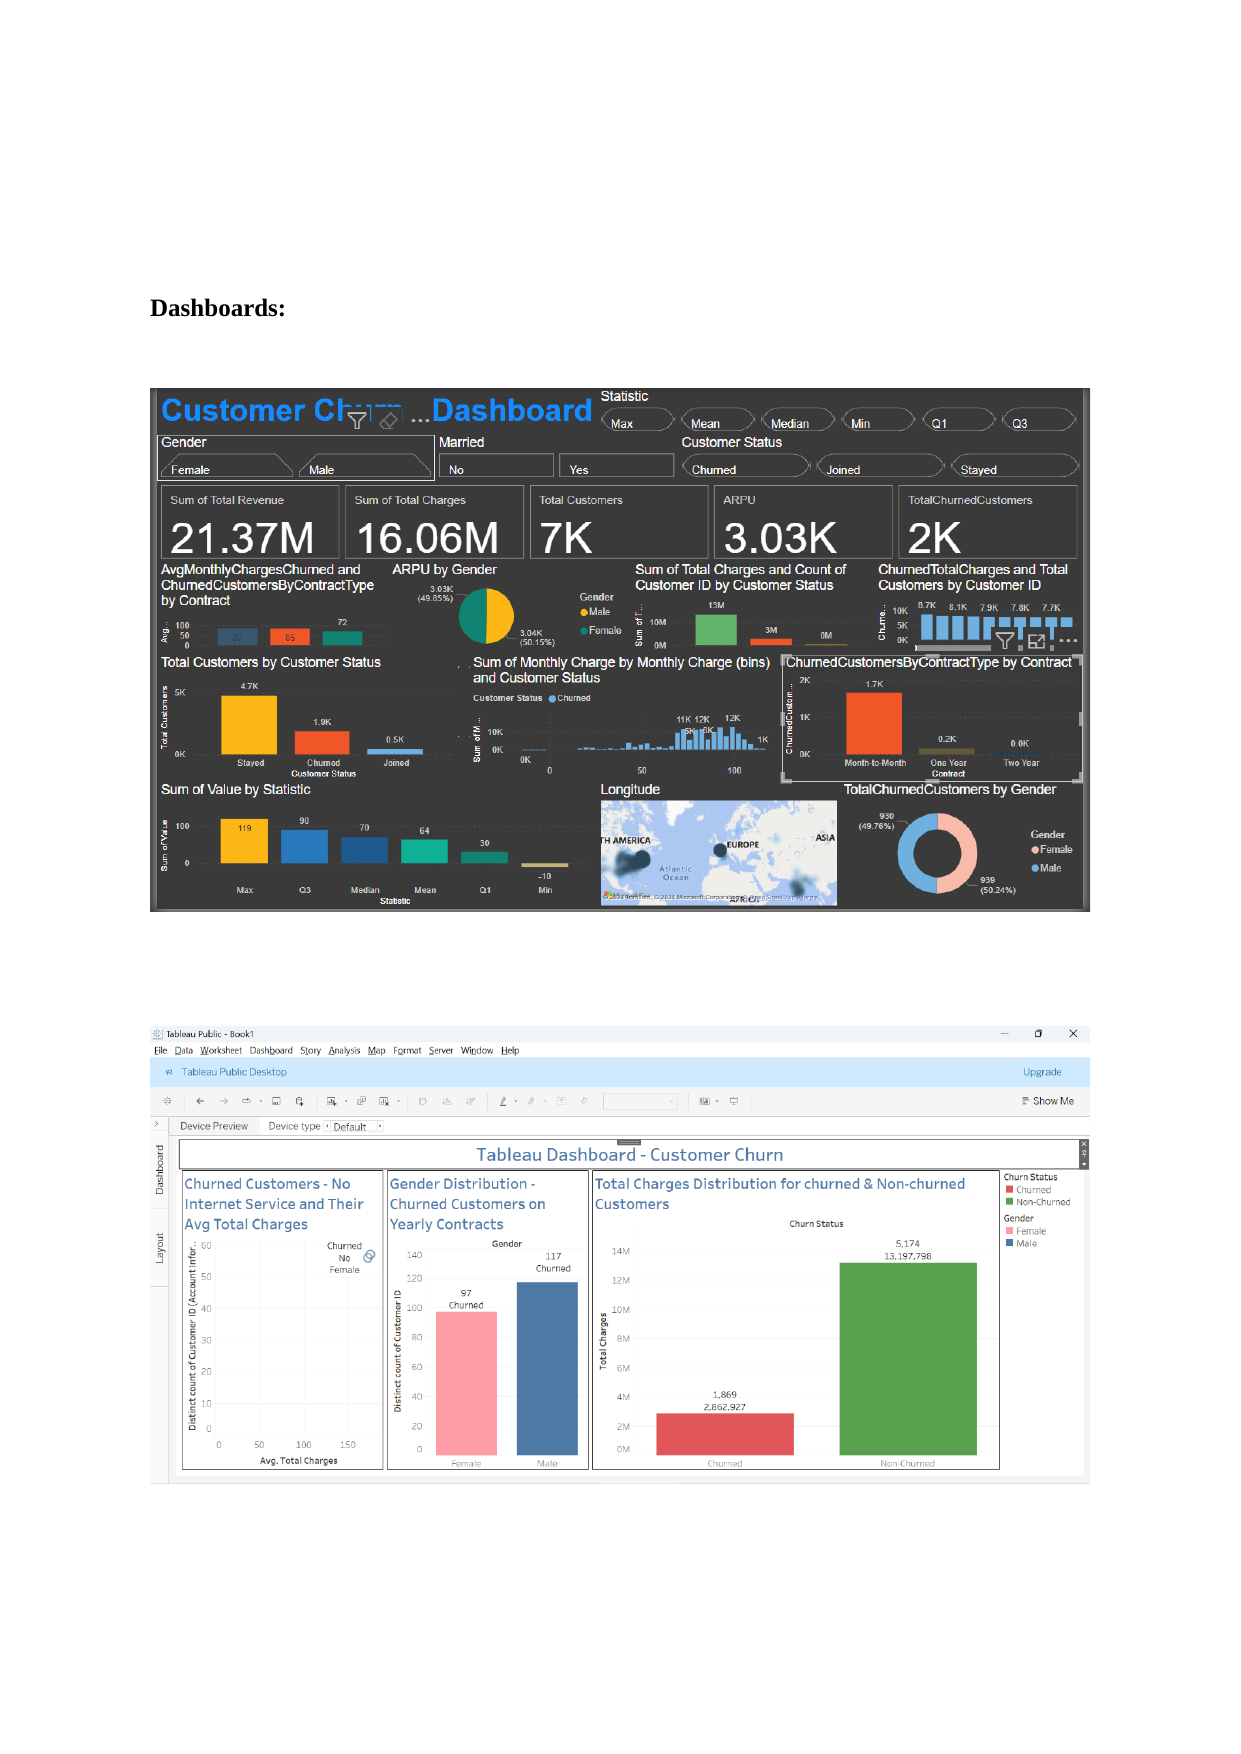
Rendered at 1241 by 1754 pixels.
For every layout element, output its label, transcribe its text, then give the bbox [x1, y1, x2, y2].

picture [150, 388, 1091, 912]
text Dashboards: [150, 293, 1090, 322]
picture [150, 1026, 1091, 1484]
